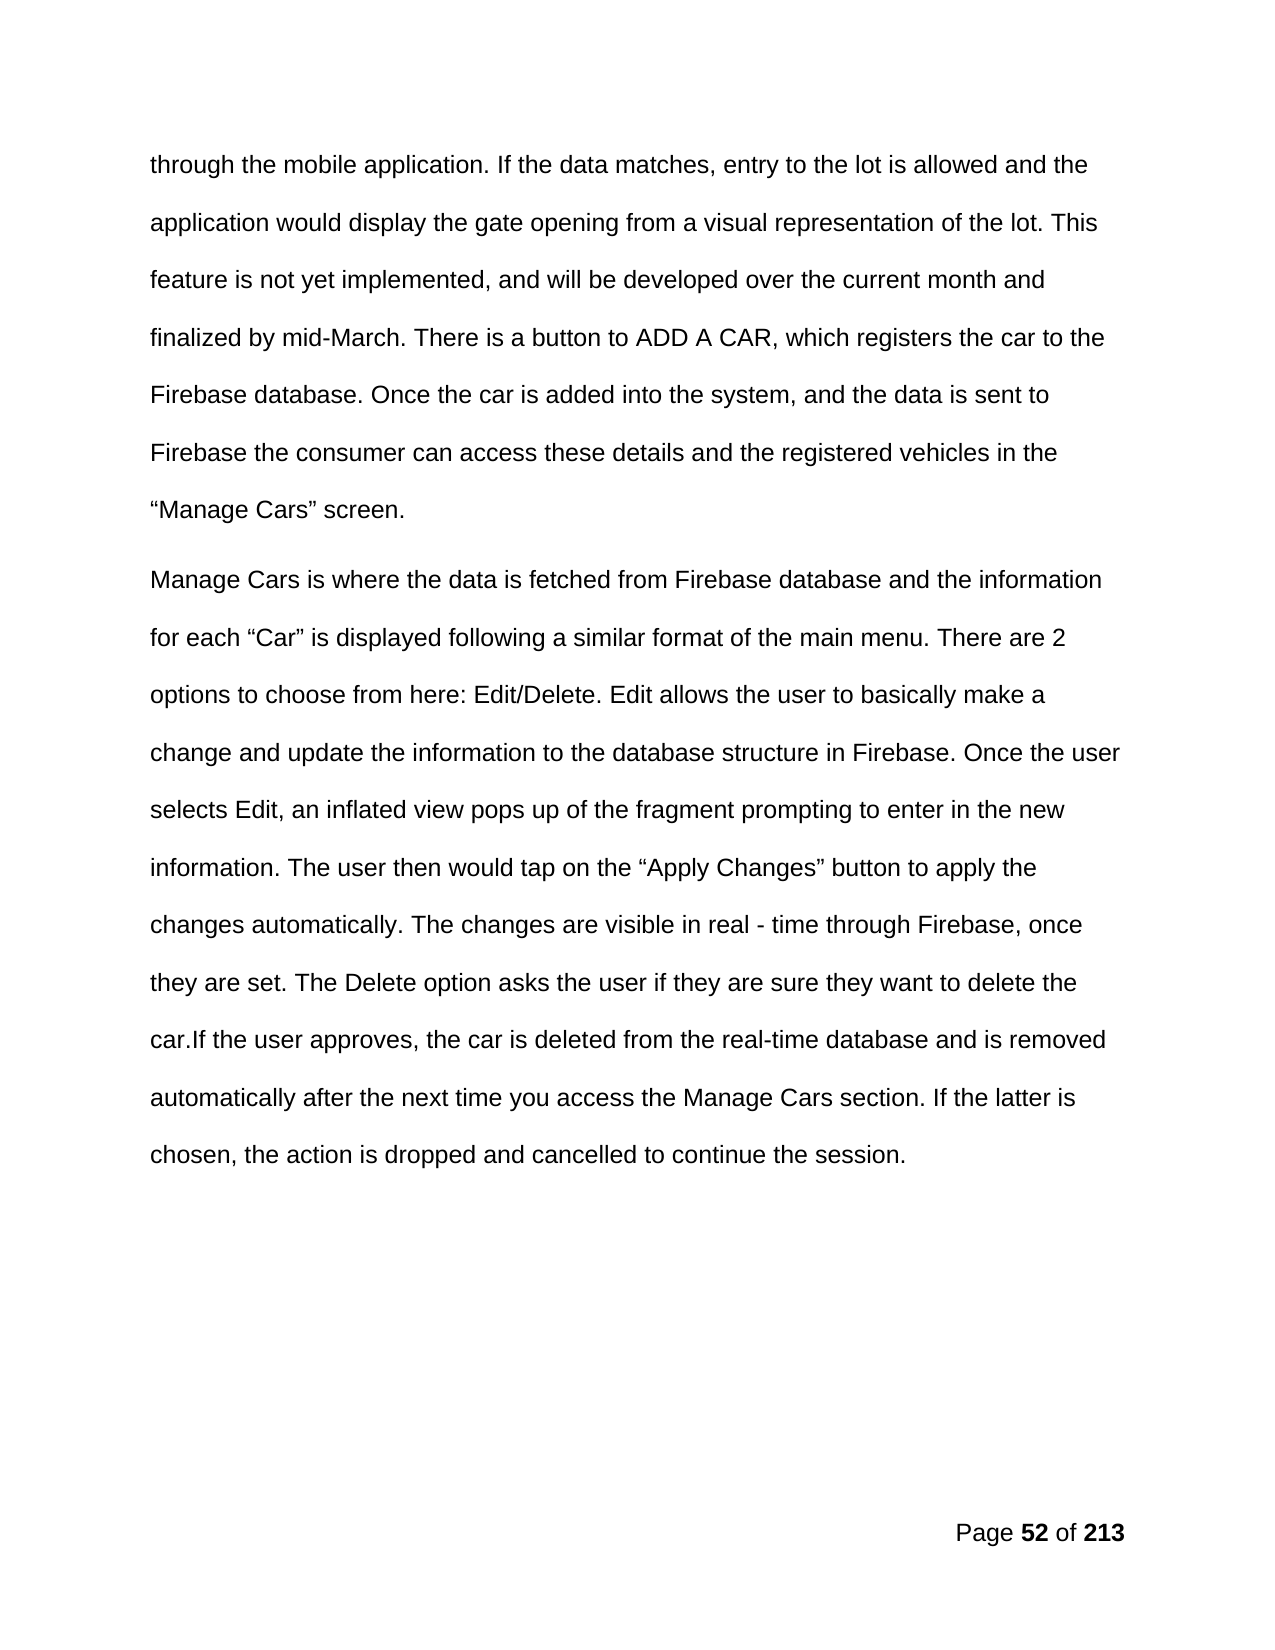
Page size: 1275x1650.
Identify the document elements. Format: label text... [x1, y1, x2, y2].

text Manage Cars is where the data is fetched from Firebase database and the information for each “Car” is displayed following a similar format of the main menu. There are 2 options to choose from here: Edit/Delete. Edit allows the user to basically make a change and update the information to the database structure in Firebase. Once the user selects Edit, an inflated view pops up of the fragment prompting to enter in the new information. The user then would tap on the “Apply Changes” button to apply the changes automatically. The changes are visible in real - time through Firebase, once they are set. The Delete option asks the user if they are sure they want to delete the car.If the user approves, the car is deleted from the real-time database and is removed automatically after the next time you access the Manage Cars section. If the latter is chosen, the action is dropped and cancelled to continue the session. [150, 565, 1125, 1169]
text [150, 150, 1125, 524]
